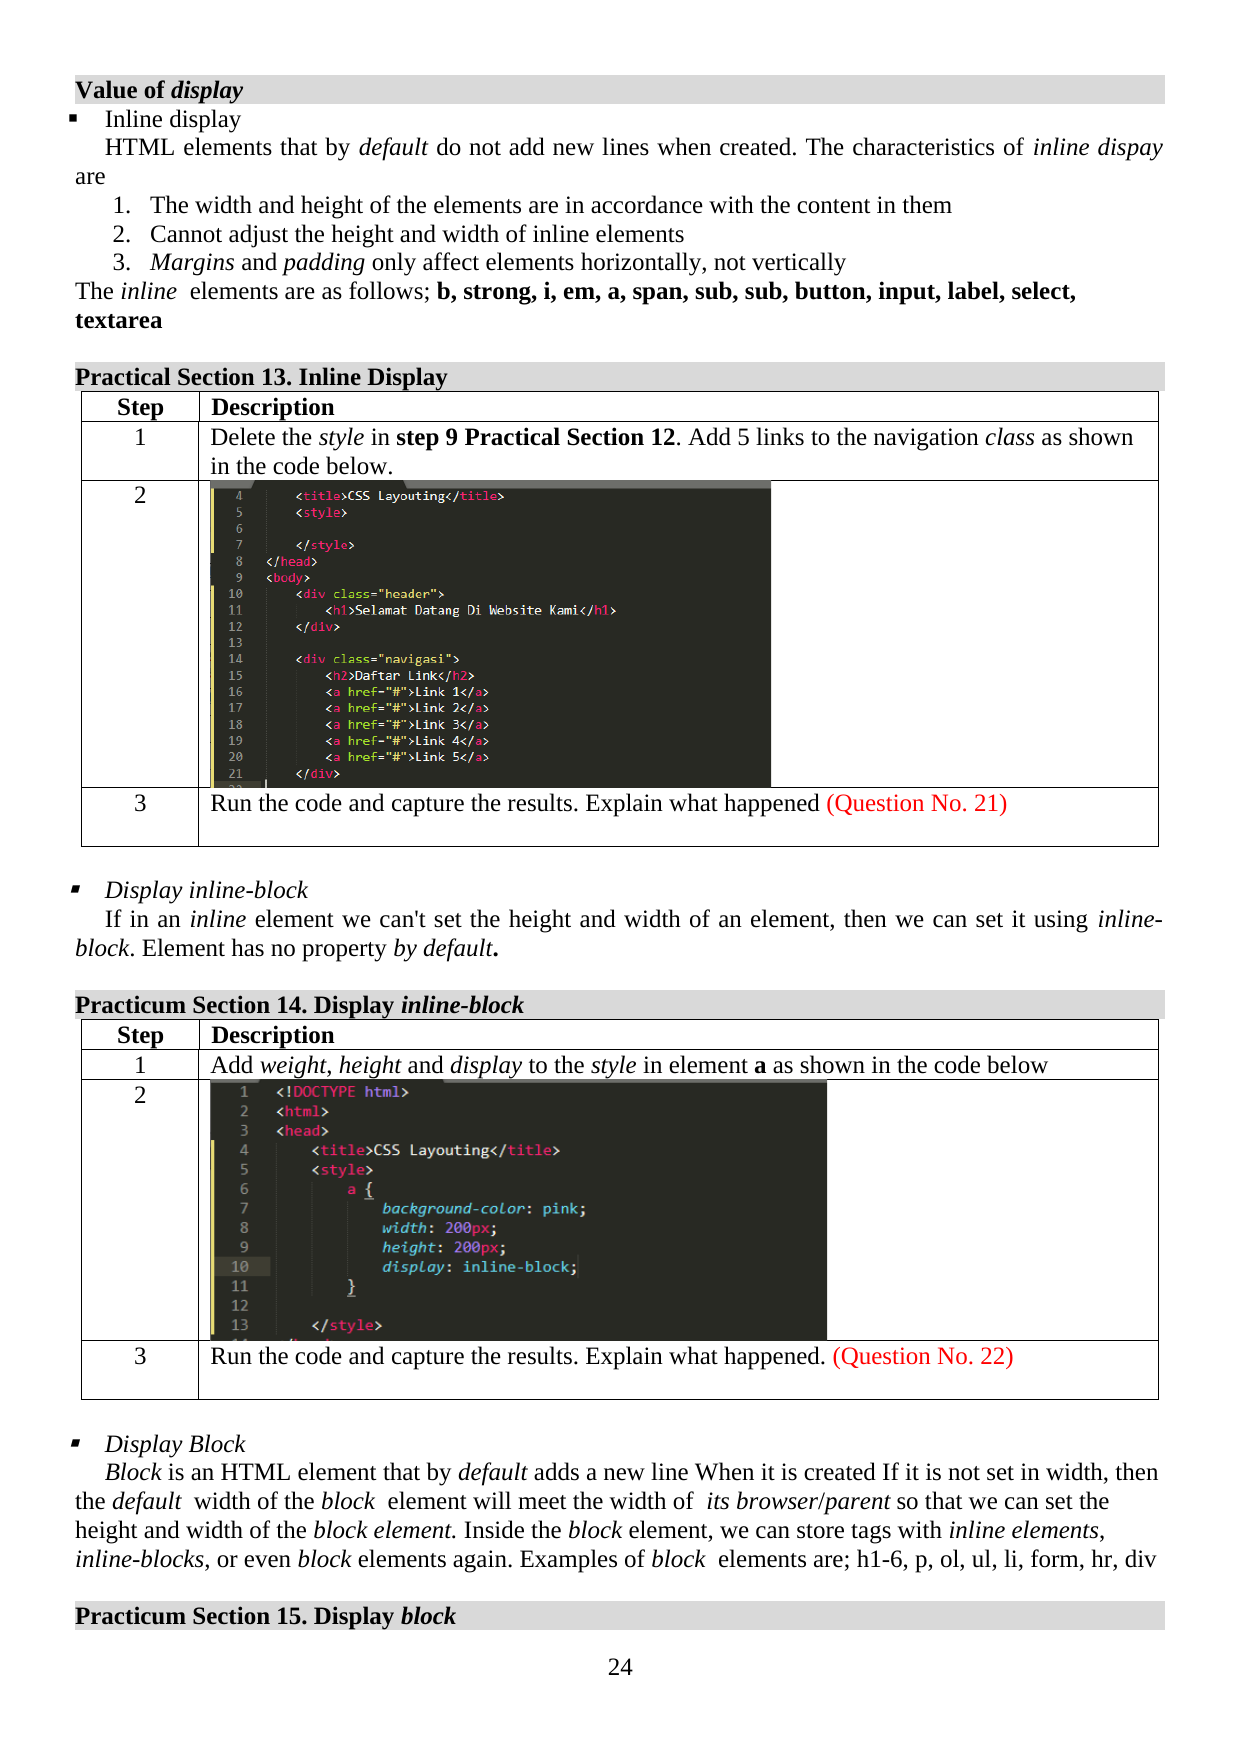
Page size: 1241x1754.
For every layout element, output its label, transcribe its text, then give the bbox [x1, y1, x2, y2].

table_header Step [82, 392, 199, 421]
table_cell Run the code and capture the results. Explain what happened (Question No. 21) [199, 788, 1158, 846]
table_cell 1 [82, 422, 198, 479]
text The inline elements are as follows; b, strong, i, em, a, span, sub, sub, button, input, label, select, textarea [75, 276, 1165, 334]
picture [210, 480, 772, 788]
text Practicum Section 14. Display inline-block [75, 990, 1165, 1019]
table_cell [828, 1080, 1158, 1340]
table_cell 3 [82, 788, 198, 846]
table_cell Delete the style in step 9 Practical Section 12. Add 5 links to the navigation class as shown in the code below. [199, 422, 1158, 479]
table_cell Run the code and capture the results. Explain what happened. (Question No. 22) [199, 1341, 1158, 1399]
table_cell Add weight, height and display to the style in element a as shown in the code below [199, 1050, 1158, 1079]
text Practical Section 13. Inline Display [75, 362, 1165, 391]
table_cell 1 [82, 1050, 198, 1079]
list Inline display [67, 104, 1165, 132]
list Cannot adjust the height and width of inline elements [112, 219, 1165, 247]
picture [210, 1079, 828, 1341]
table_cell [772, 481, 1158, 787]
table_header Description [200, 1020, 1158, 1049]
table_cell [199, 1080, 210, 1340]
table_cell 3 [82, 1341, 198, 1399]
text If in an inline element we can't set the height and width of an element, then we can set it using inline-block. Element has no property by default. [75, 904, 1165, 962]
text Value of display [75, 75, 1165, 104]
table_header Step [82, 1020, 199, 1049]
list Margins and padding only affect elements horizontally, not vertically [112, 247, 1165, 276]
list Display inline-block [67, 875, 1165, 904]
text Practicum Section 15. Display block [75, 1601, 1165, 1630]
list Display Block [67, 1429, 1165, 1457]
table_cell 2 [82, 481, 198, 787]
text Block is an HTML element that by default adds a new line When it is created If it is not set in width, then the default width of the block element will meet the width of its browser/parent so that we can set the height and width of the block element. Inside the block element, we can store tags with inline elements, inline-blocks, or even block elements again. Examples of block elements are; h1-6, p, ol, ul, li, form, hr, div [75, 1457, 1165, 1572]
list The width and height of the elements are in accordance with the content in them [112, 190, 1165, 219]
table_header Description [200, 392, 1158, 421]
table_cell 2 [82, 1080, 198, 1340]
table_cell [199, 481, 210, 787]
text HTML elements that by default do not add new lines when created. The characteristics of inline dispay are [75, 132, 1165, 190]
